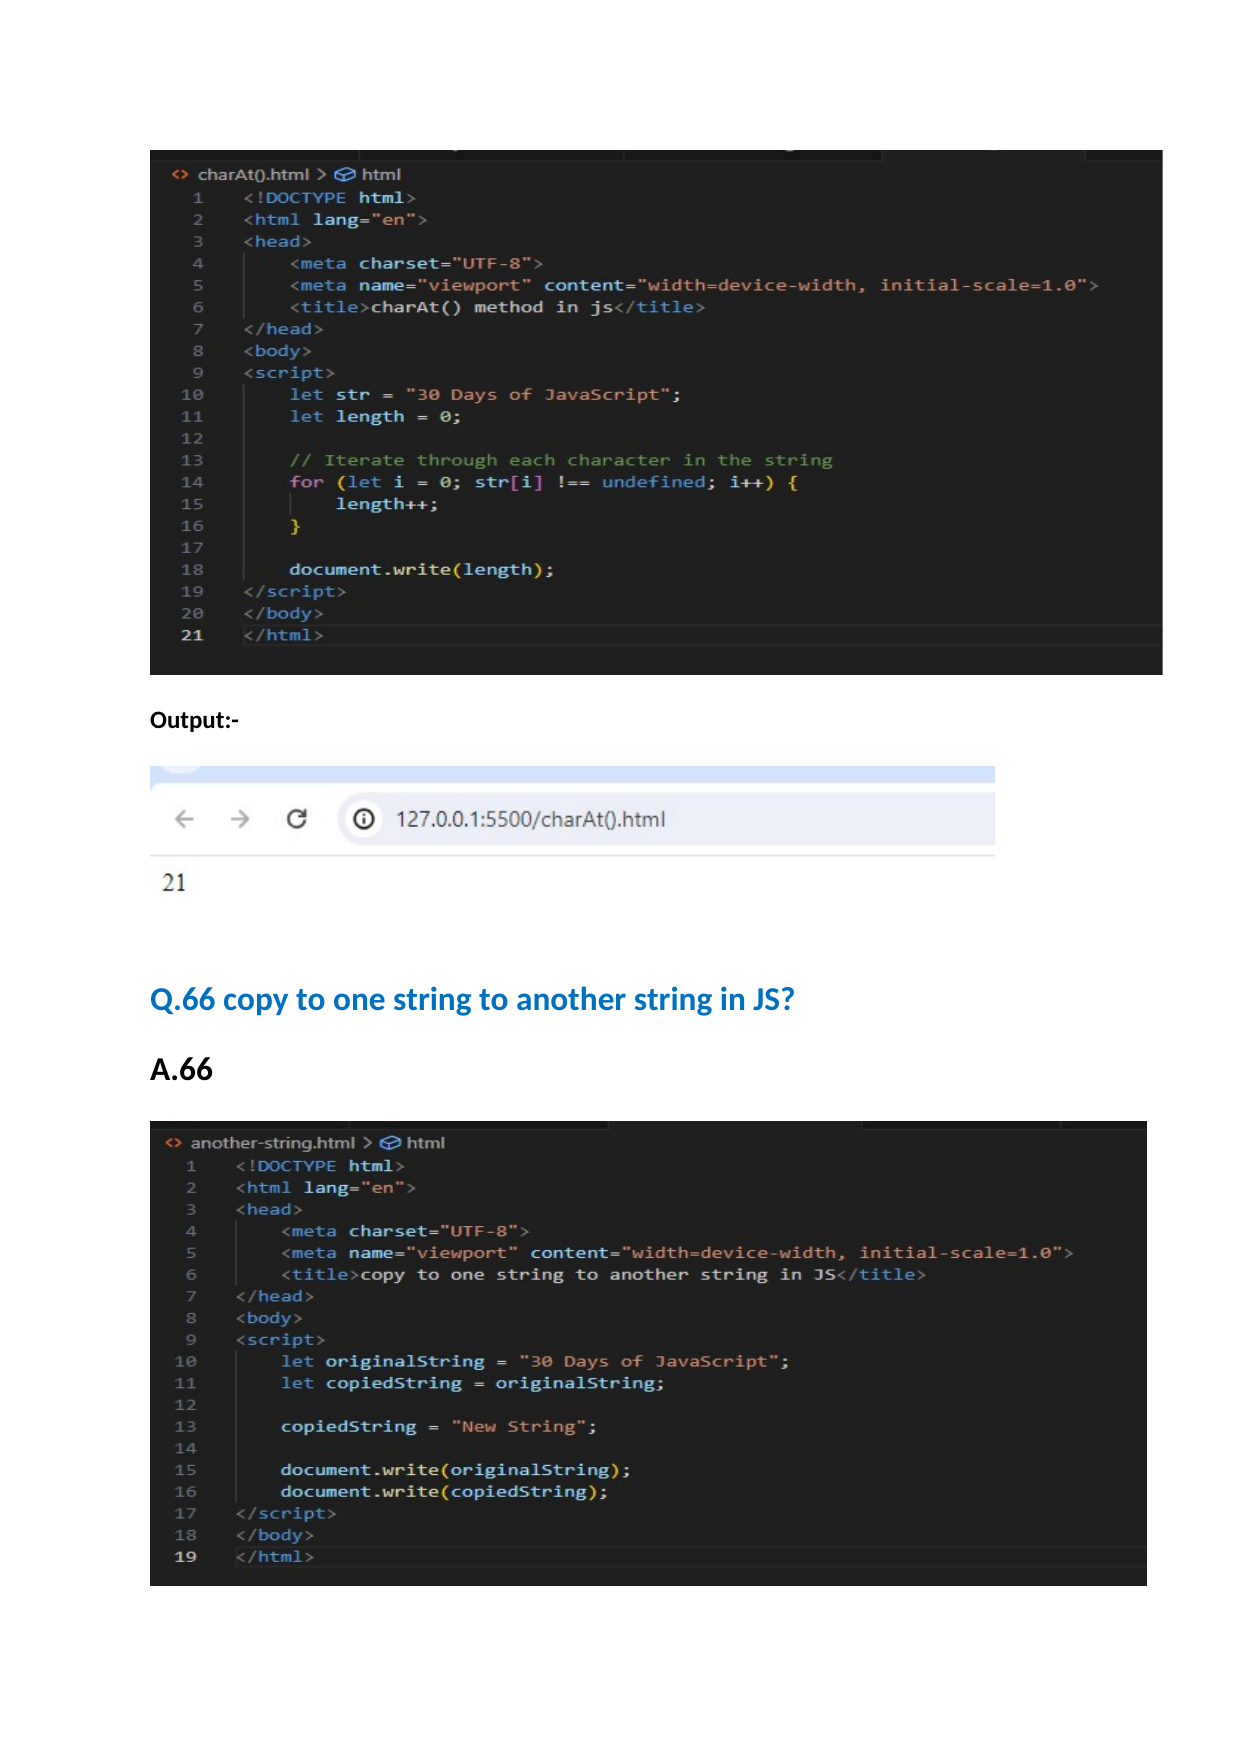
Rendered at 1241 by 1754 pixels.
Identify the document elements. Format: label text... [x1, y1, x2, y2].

text Output:- [150, 704, 1090, 735]
text A.66 [150, 1048, 1090, 1089]
picture [150, 150, 1163, 675]
picture [150, 1121, 1147, 1586]
picture [150, 766, 996, 949]
text Q.66 copy to one string to another string in JS? [150, 978, 1090, 1019]
